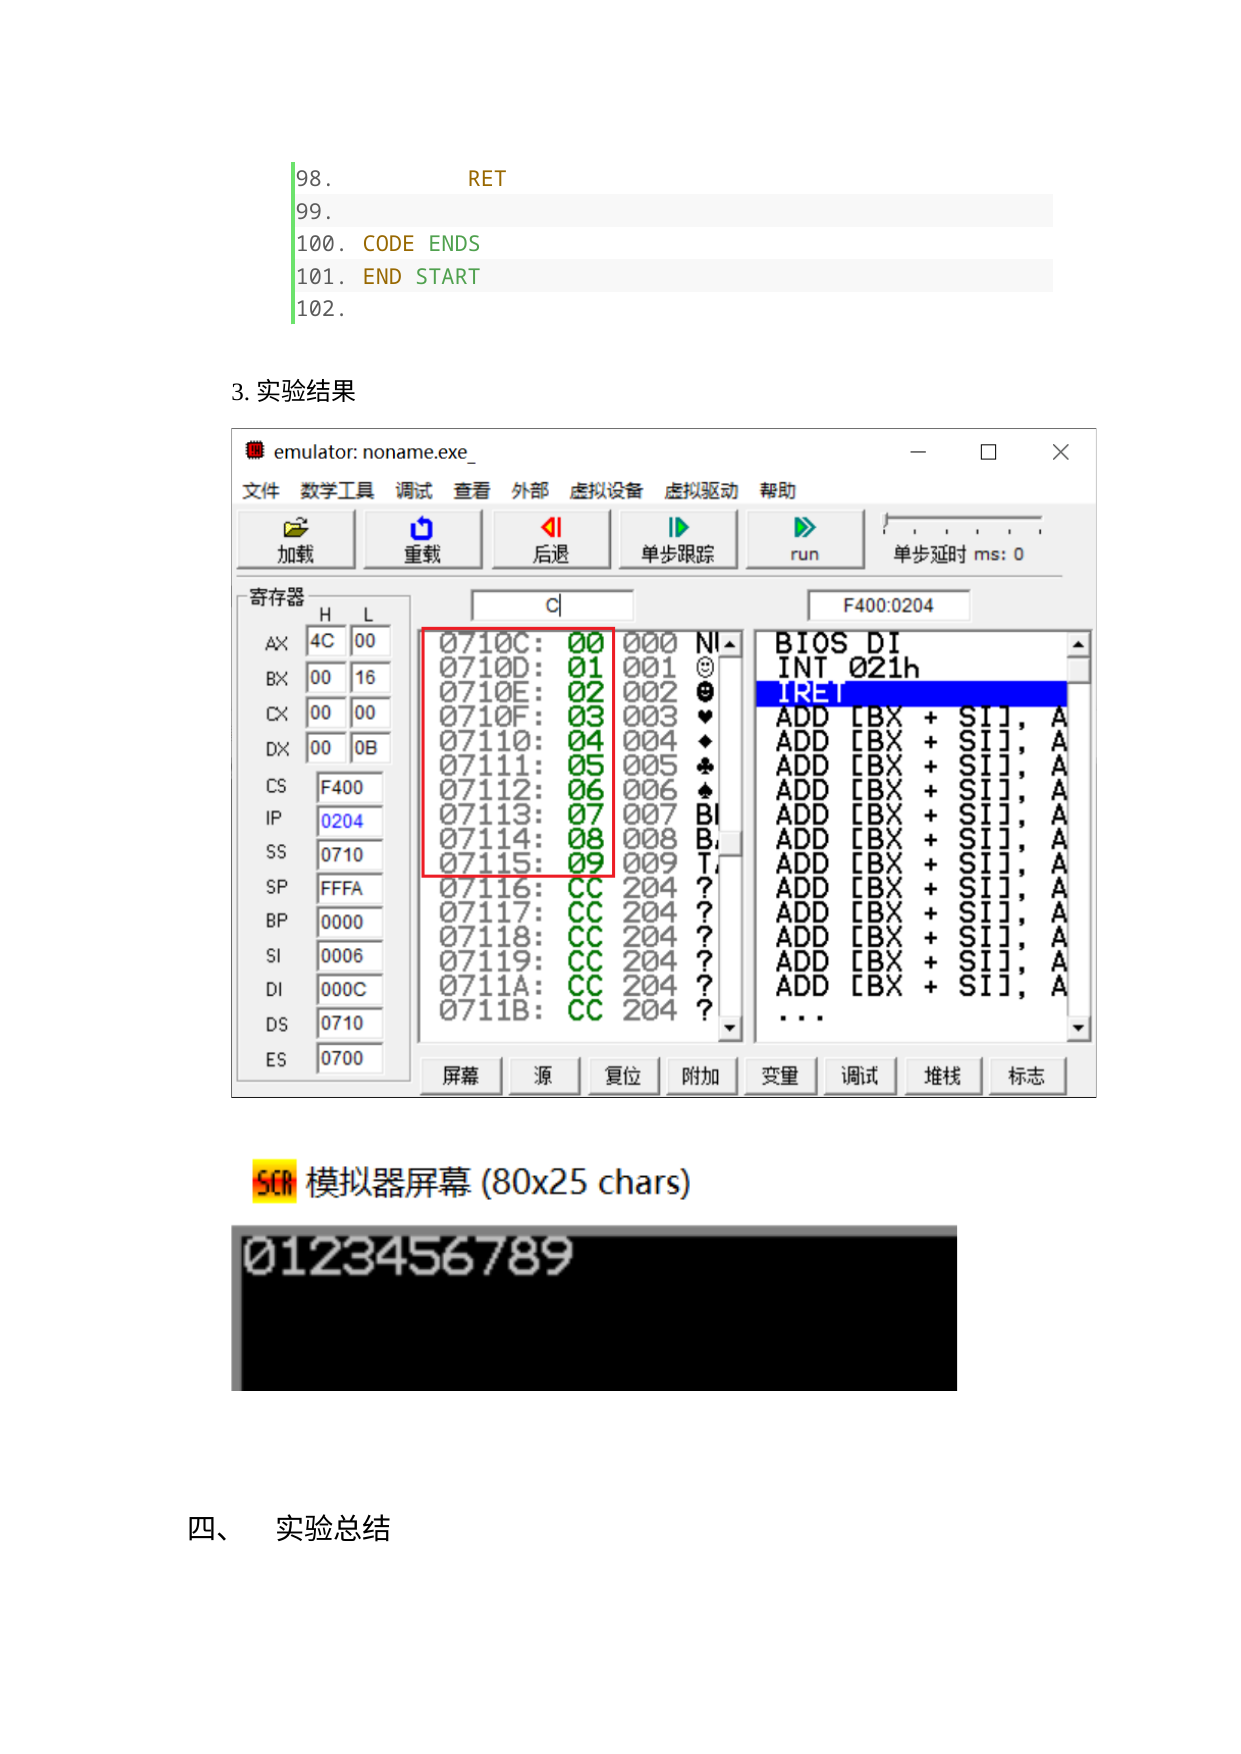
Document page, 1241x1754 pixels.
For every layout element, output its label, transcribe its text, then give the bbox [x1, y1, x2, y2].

list 实验总结 [187, 1494, 1053, 1559]
picture [231, 428, 1097, 1098]
list CODE ENDS [295, 227, 1053, 259]
list RET [295, 162, 1053, 194]
list END START [295, 259, 1053, 292]
text 3. 实验结果 [187, 357, 1053, 422]
picture [231, 1143, 958, 1391]
